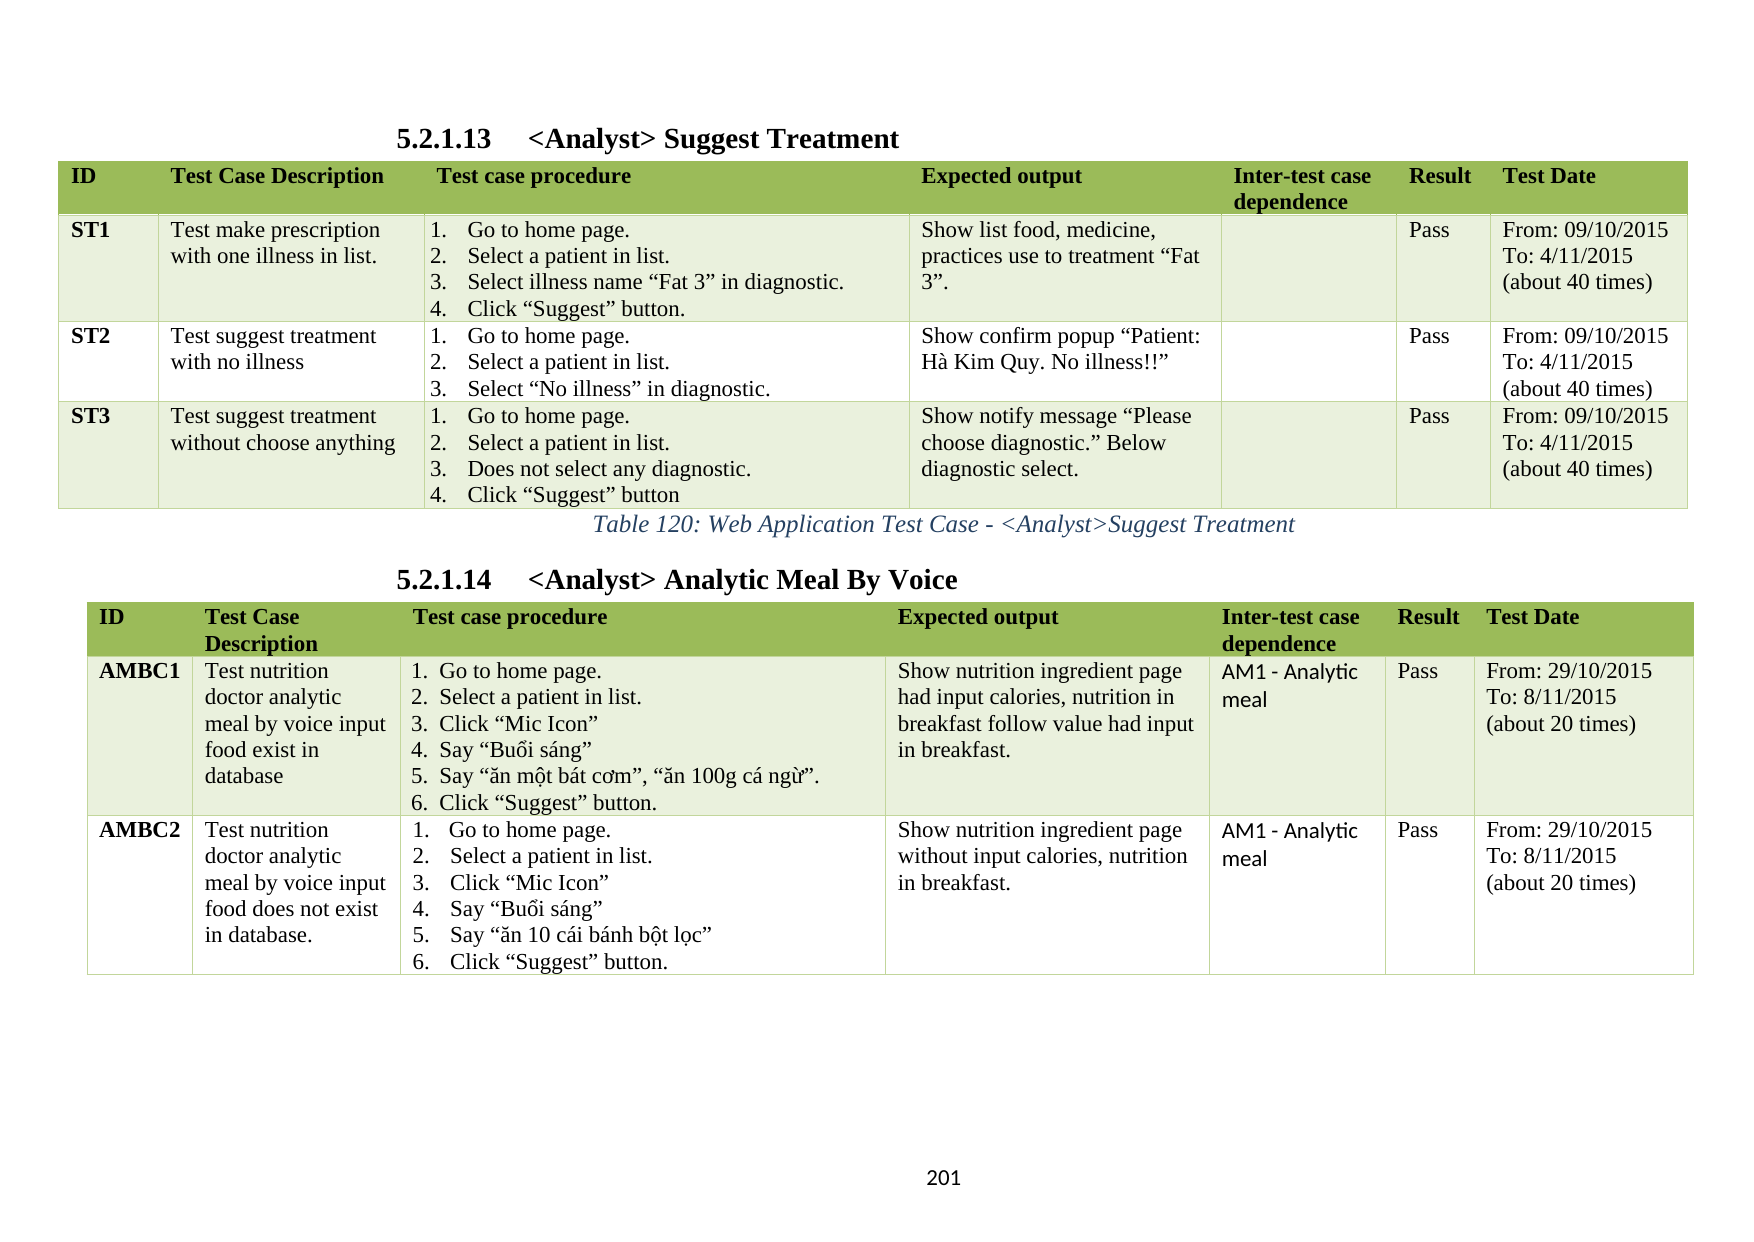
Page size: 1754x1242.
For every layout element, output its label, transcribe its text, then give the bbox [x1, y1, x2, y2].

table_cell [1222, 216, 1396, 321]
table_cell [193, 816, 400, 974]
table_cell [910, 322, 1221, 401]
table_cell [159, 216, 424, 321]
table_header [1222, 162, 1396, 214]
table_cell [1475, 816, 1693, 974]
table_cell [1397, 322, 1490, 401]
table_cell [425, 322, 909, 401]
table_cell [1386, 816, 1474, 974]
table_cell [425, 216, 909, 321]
subtitle <Analyst> Analytic Meal By Voice [396, 562, 1725, 596]
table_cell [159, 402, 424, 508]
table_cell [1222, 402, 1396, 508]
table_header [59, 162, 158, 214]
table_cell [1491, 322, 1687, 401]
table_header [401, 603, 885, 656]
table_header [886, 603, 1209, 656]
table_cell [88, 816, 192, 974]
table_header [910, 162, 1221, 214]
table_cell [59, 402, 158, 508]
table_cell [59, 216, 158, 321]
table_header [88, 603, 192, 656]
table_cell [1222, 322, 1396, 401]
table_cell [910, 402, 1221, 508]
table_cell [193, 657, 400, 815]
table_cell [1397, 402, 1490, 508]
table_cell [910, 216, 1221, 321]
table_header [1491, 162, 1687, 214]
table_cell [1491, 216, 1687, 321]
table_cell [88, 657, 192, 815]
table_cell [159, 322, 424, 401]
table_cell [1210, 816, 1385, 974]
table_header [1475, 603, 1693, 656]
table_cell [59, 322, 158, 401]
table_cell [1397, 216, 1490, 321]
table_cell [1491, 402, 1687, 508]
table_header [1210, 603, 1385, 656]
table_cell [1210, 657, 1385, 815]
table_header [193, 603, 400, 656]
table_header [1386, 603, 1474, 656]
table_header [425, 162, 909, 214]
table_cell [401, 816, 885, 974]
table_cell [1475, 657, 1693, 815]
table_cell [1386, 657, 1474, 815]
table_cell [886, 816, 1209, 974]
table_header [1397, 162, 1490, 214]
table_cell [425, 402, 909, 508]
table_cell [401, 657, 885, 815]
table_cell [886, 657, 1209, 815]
text Table 120: Web Application Test Case - <Analyst>Suggest Treatment [162, 509, 1725, 537]
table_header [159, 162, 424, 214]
subtitle <Analyst> Suggest Treatment [396, 121, 1725, 154]
